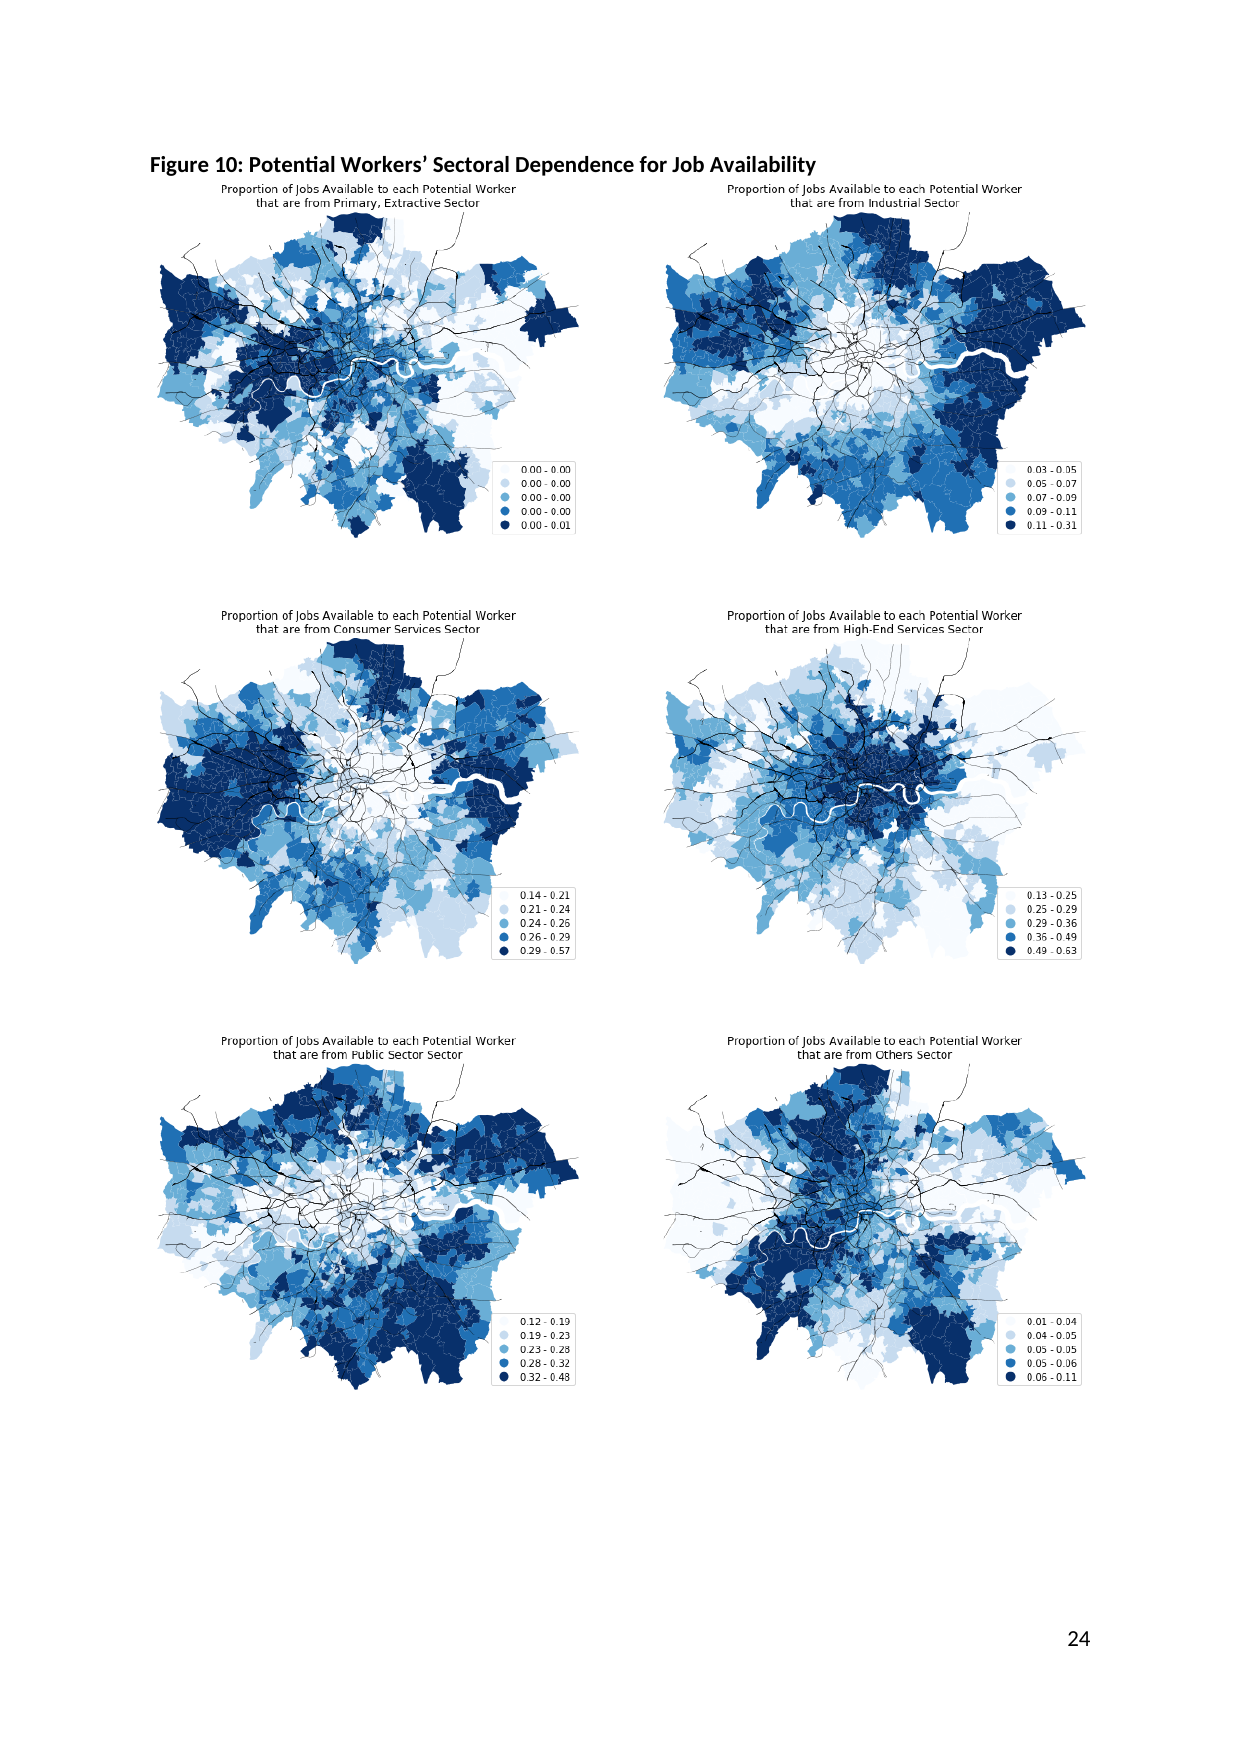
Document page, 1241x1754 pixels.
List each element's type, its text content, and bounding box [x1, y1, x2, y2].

picture [150, 178, 1091, 1396]
text Figure 10: Potential Workers’ Sectoral Dependence for Job Availability [150, 150, 1090, 178]
